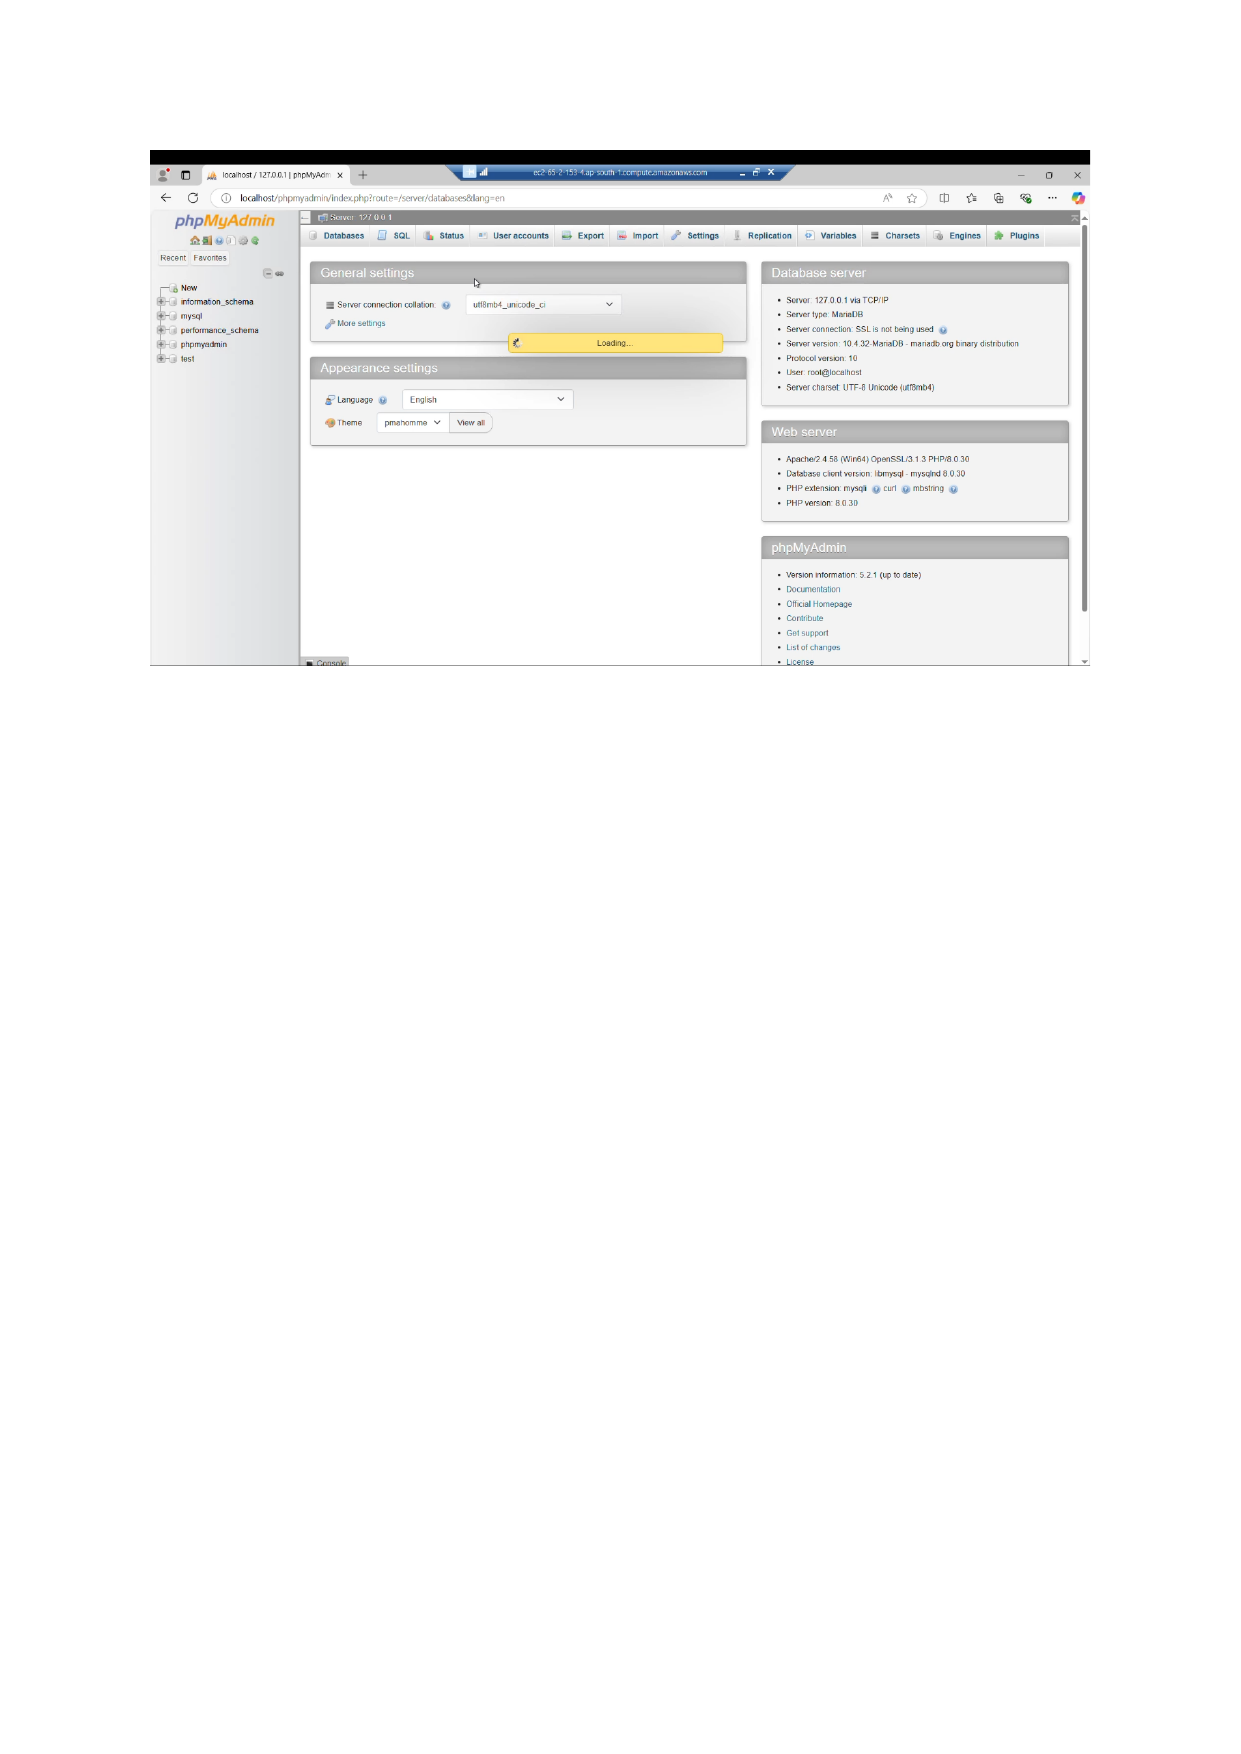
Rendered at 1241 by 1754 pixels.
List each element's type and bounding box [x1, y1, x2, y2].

picture [150, 150, 1091, 666]
